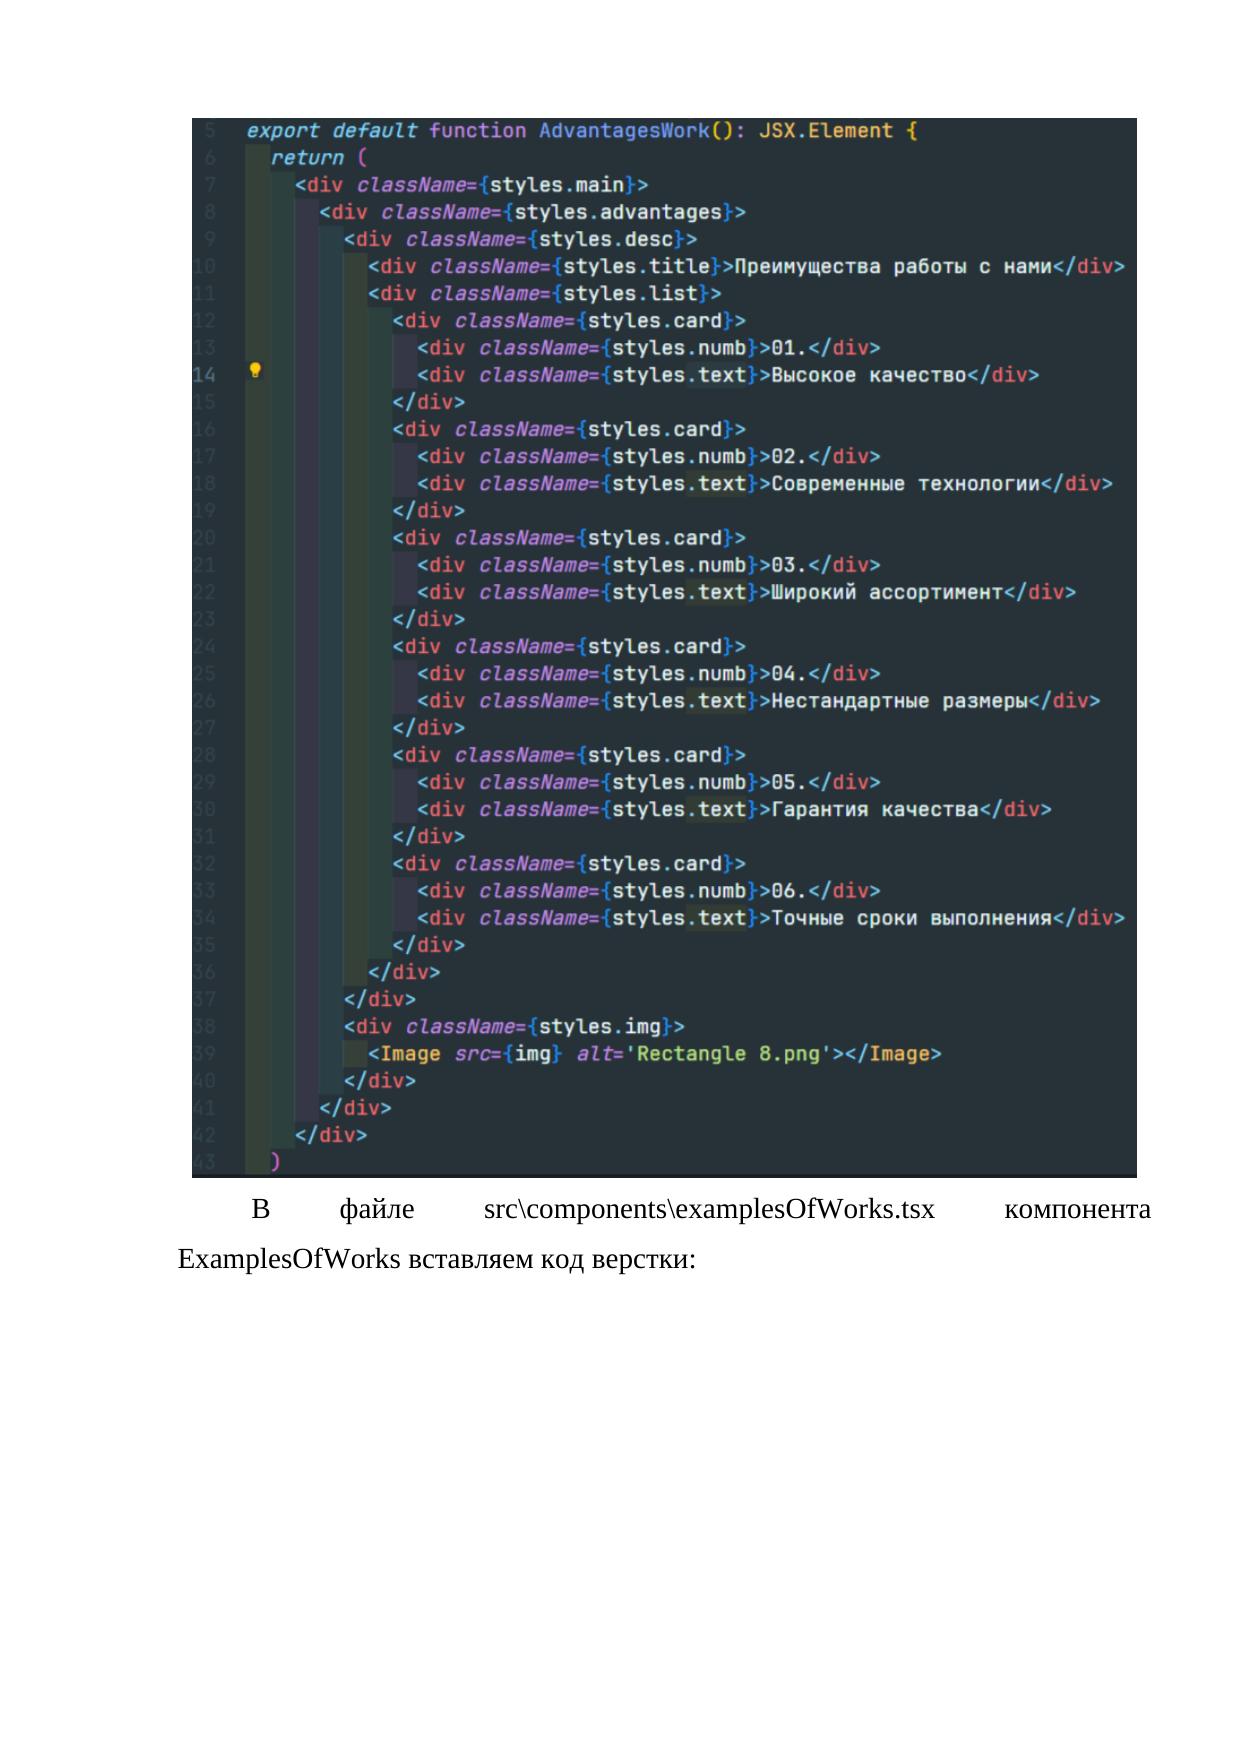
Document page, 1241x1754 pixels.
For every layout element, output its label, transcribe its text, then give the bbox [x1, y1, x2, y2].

text В файле src\components\examplesOfWorks.tsx компонента ExamplesOfWorks вставляем код верстки: [177, 1191, 1152, 1275]
picture [192, 118, 1137, 1178]
